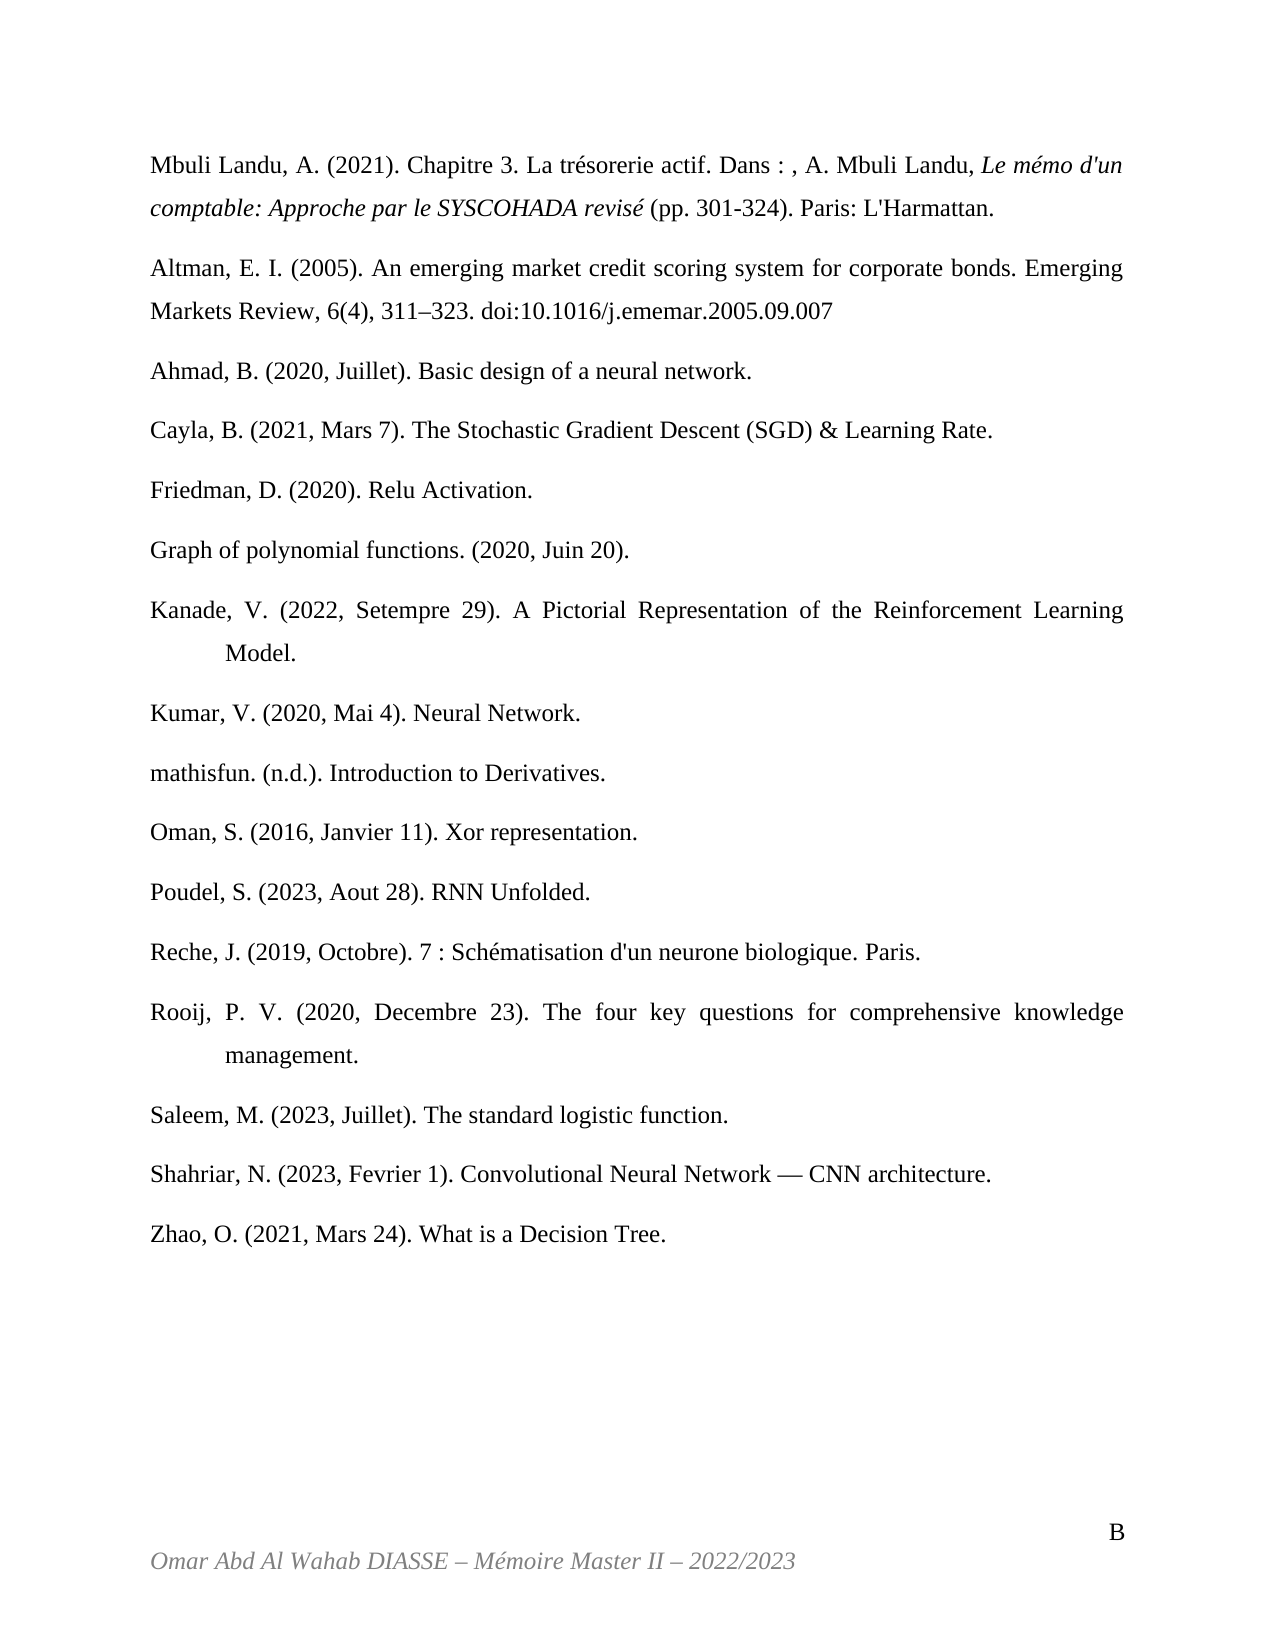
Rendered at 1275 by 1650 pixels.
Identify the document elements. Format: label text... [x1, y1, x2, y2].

text Altman, E. I. (2005). An emerging market credit scoring system for corporate bonds. Emerging Markets Review, 6(4), 311–323. doi:10.1016/j.ememar.2005.09.007 [150, 253, 1125, 325]
text Mbuli Landu, A. (2021). Chapitre 3. La trésorerie actif. Dans : , A. Mbuli Landu, Le mémo d'un comptable: Approche par le SYSCOHADA revisé (pp. 301-324). Paris: L'Harmattan. [150, 150, 1125, 222]
